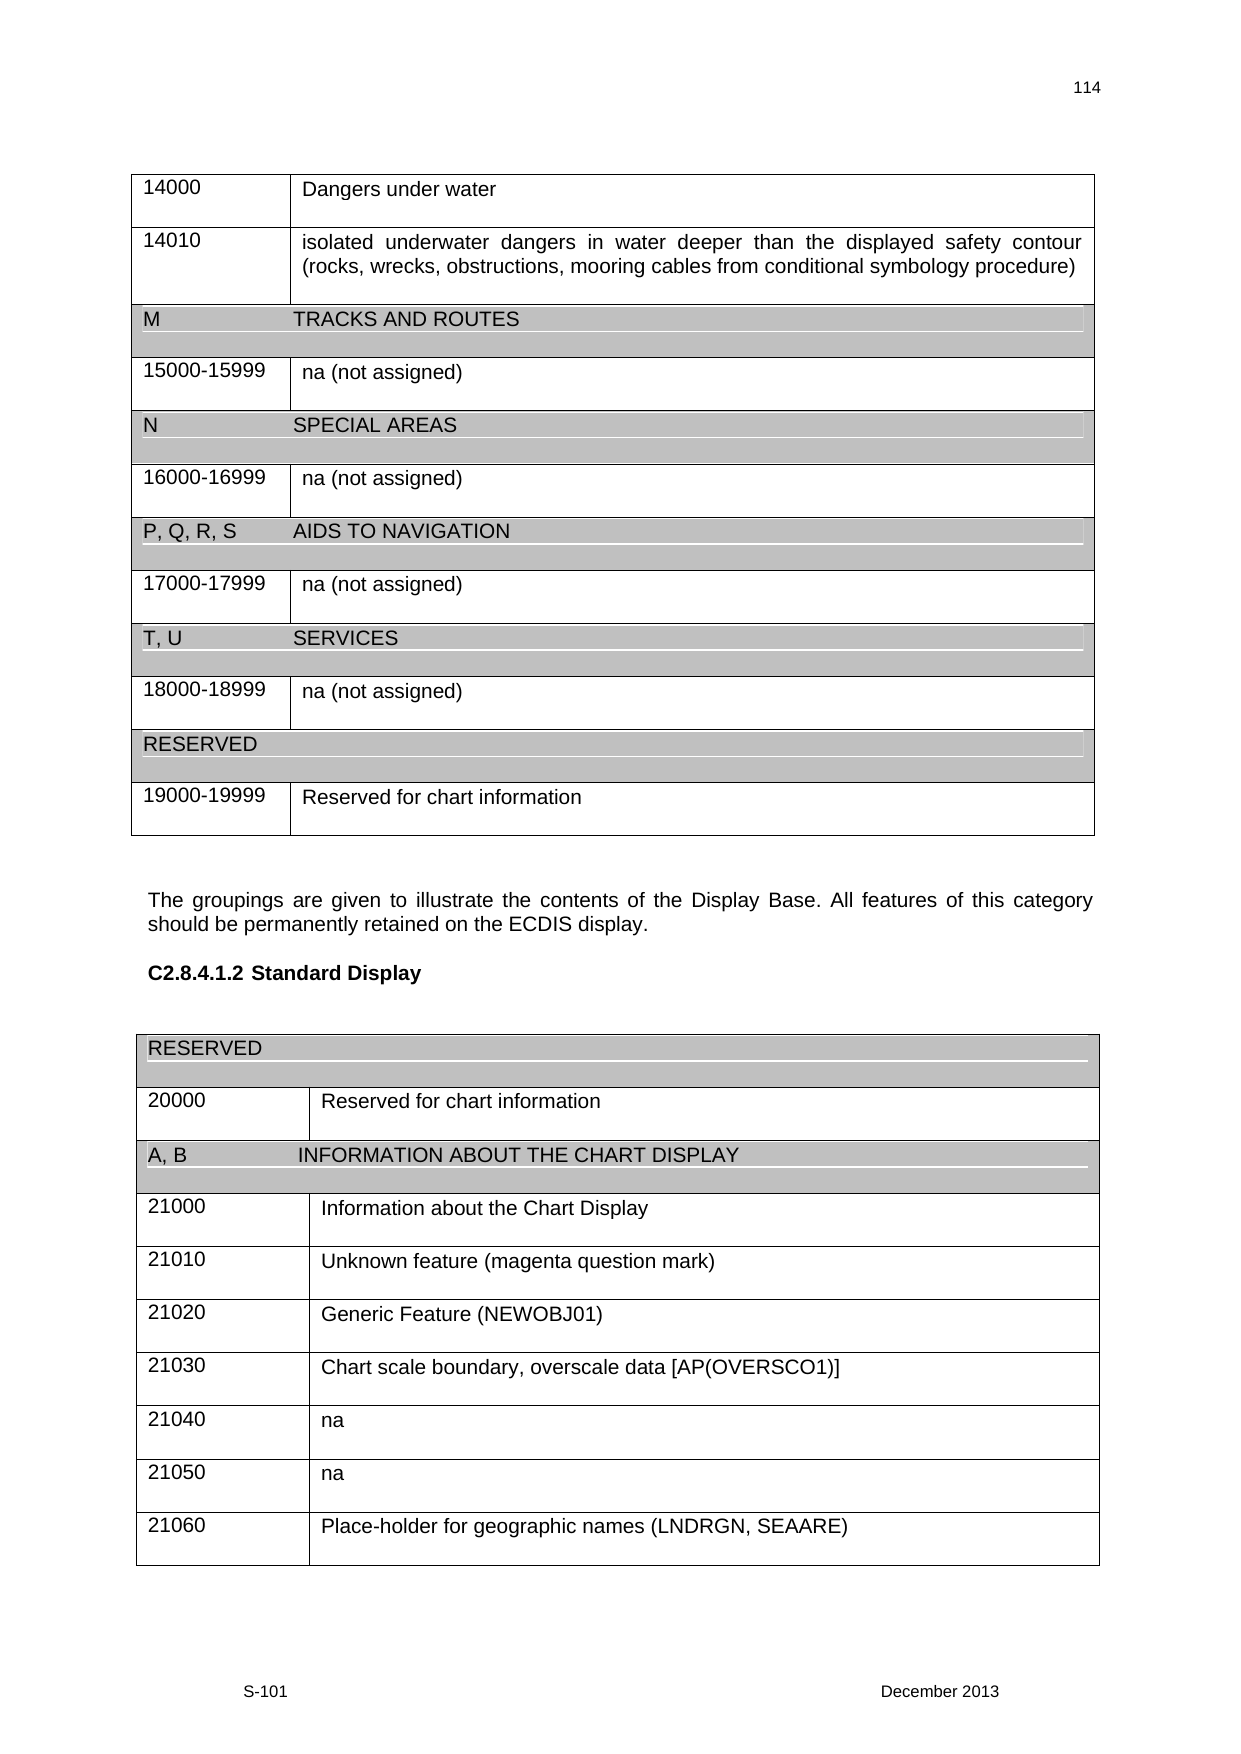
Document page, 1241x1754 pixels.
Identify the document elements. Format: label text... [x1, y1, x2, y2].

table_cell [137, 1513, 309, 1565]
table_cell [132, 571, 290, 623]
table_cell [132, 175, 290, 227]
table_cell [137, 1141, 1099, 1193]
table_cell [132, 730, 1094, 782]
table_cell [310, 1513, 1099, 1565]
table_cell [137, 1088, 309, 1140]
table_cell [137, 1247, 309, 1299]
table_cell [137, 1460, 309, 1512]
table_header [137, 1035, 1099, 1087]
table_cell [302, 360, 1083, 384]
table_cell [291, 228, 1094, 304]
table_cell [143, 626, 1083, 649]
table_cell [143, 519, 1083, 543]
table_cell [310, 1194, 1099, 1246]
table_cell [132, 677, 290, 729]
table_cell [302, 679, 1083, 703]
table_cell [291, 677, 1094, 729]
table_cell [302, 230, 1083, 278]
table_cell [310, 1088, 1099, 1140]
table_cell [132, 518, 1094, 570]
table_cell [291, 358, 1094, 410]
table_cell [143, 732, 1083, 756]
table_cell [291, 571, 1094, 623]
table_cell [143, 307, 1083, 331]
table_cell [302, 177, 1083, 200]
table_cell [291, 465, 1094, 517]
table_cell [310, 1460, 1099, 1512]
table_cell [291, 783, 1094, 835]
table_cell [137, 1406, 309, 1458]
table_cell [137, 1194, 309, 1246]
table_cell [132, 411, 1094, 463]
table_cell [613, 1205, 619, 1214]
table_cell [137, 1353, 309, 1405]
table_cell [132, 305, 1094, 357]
text C2.8.4.1.2 Standard Display [148, 961, 1094, 984]
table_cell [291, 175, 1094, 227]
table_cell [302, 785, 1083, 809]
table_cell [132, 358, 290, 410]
text The groupings are given to illustrate the contents of the Display Base. All features of this category should be permanently retained on the ECDIS display. [148, 888, 1094, 936]
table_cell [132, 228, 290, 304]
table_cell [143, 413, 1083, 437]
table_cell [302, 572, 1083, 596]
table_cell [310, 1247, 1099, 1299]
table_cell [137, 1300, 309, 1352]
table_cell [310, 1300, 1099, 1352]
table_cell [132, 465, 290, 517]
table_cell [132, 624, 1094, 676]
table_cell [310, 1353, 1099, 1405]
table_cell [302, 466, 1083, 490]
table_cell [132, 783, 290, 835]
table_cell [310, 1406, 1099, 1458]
